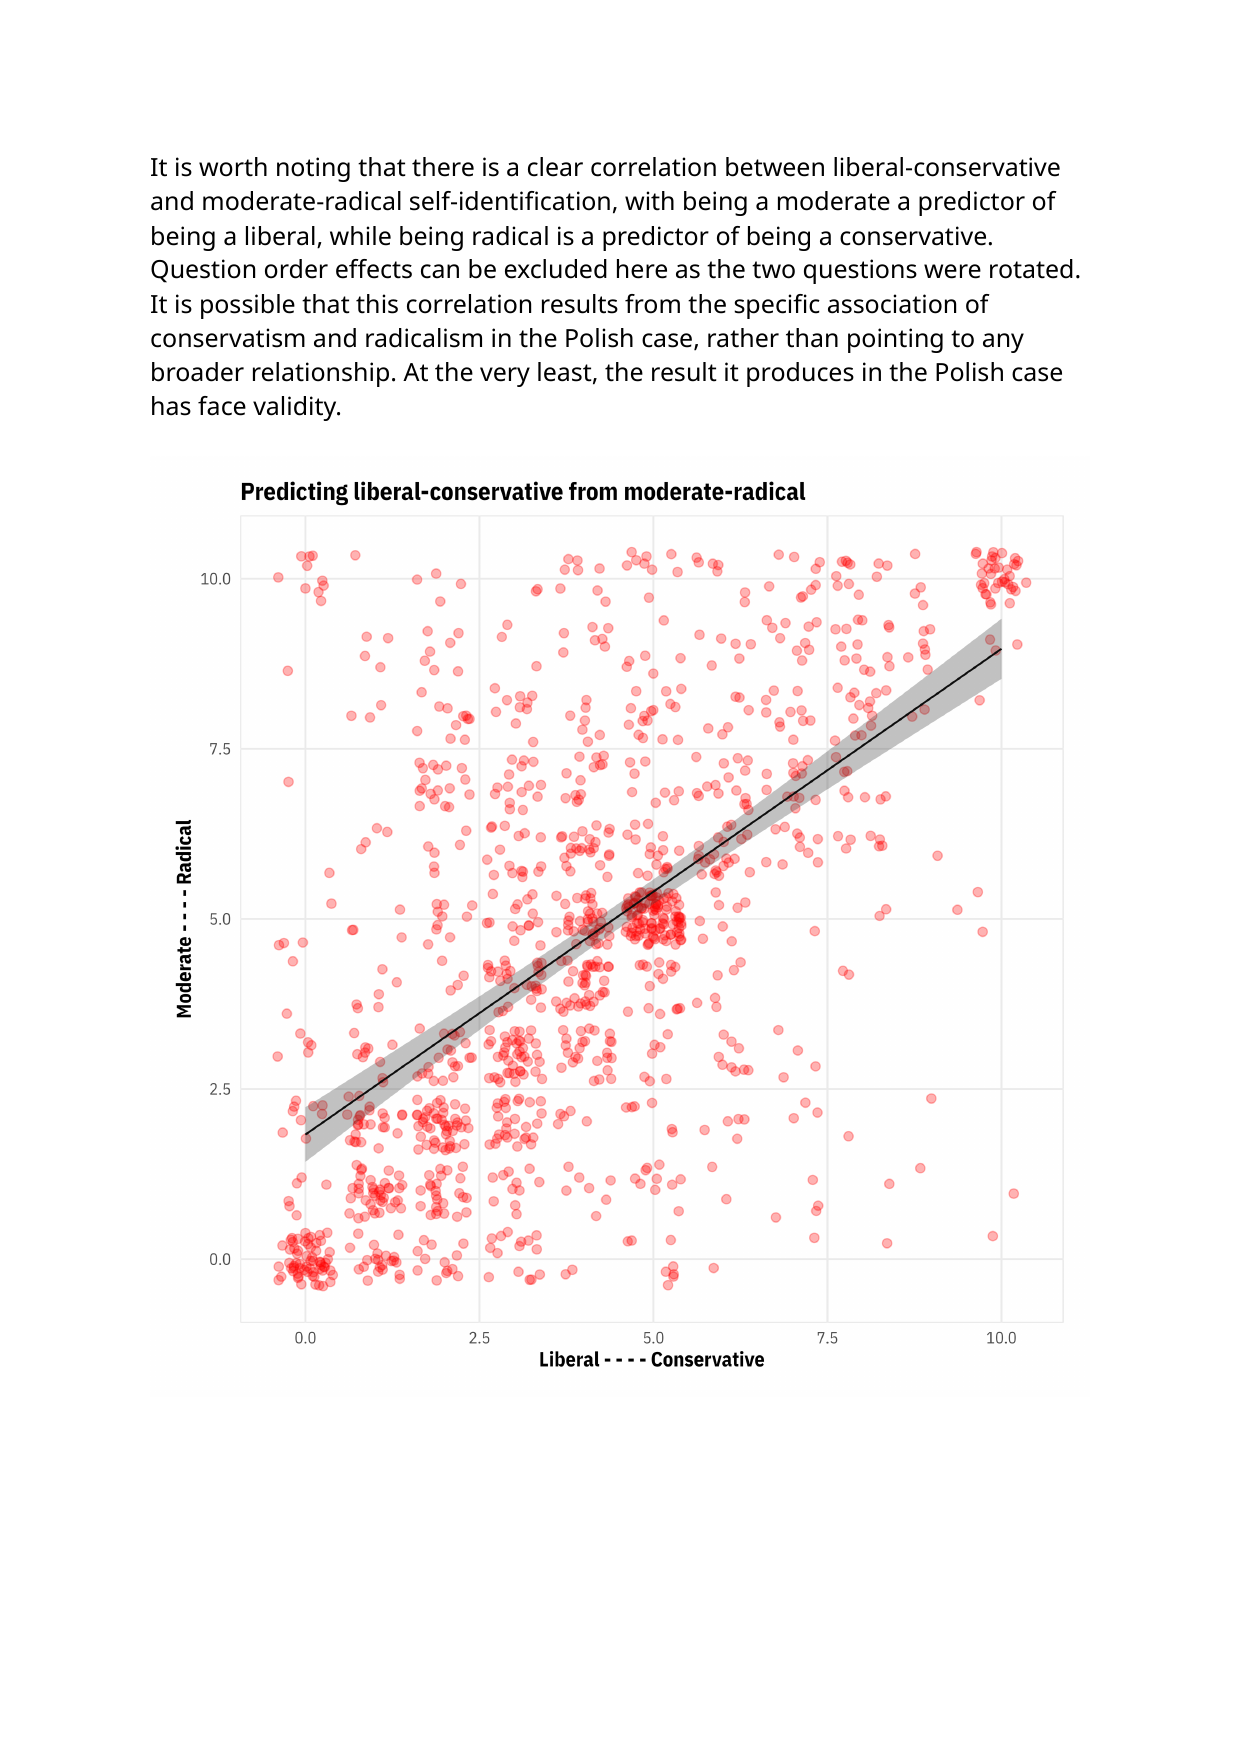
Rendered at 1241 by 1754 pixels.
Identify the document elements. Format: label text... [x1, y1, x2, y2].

text It is worth noting that there is a clear correlation between liberal-conservative and moderate-radical self-identification, with being a moderate a predictor of being a liberal, while being radical is a predictor of being a conservative. Question order effects can be excluded here as the two questions were rotated. It is possible that this correlation results from the specific association of conservatism and radicalism in the Polish case, rather than pointing to any broader relationship. At the very least, the result it produces in the Polish case has face validity. [150, 150, 1090, 422]
picture [150, 456, 1090, 1397]
